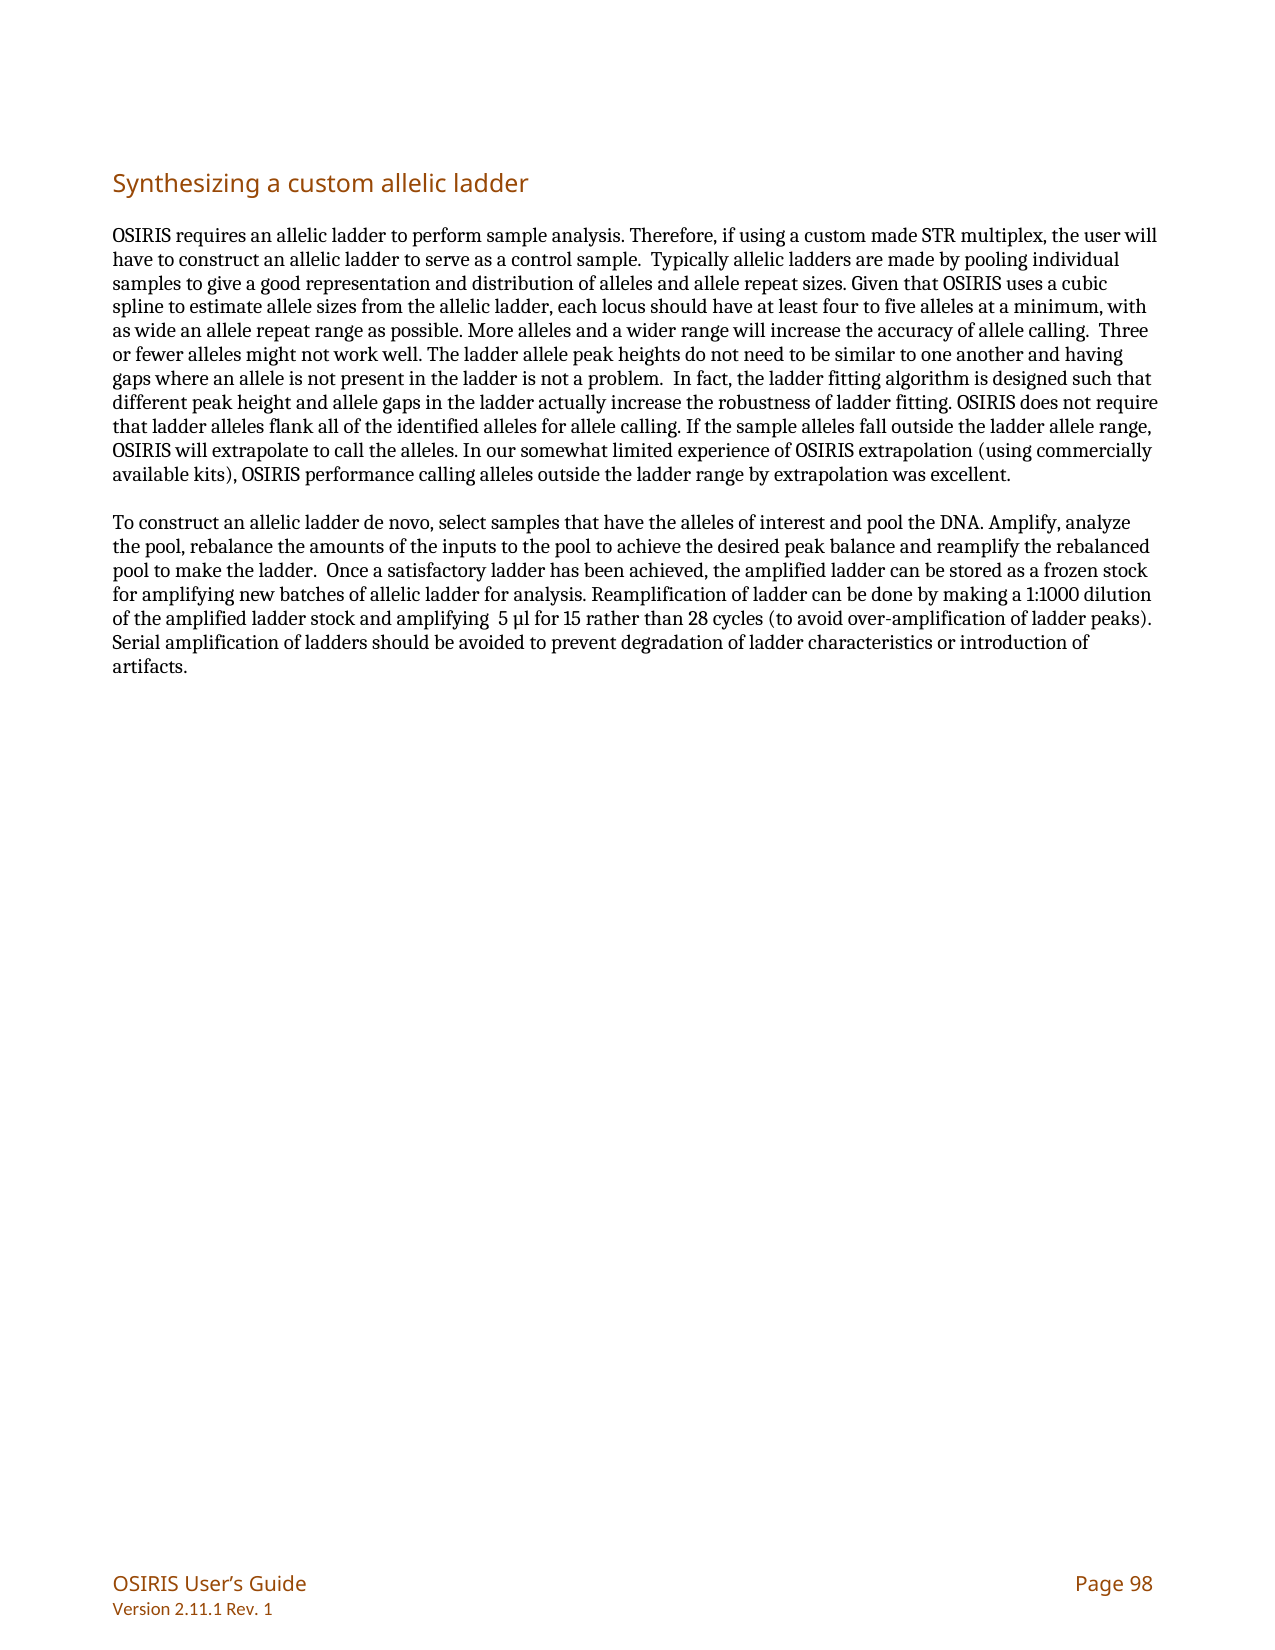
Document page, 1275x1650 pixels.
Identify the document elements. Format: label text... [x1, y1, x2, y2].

text OSIRIS requires an allelic ladder to perform sample analysis. Therefore, if using a custom made STR multiplex, the user will have to construct an allelic ladder to serve as a control sample. Typically allelic ladders are made by pooling individual samples to give a good representation and distribution of alleles and allele repeat sizes. Given that OSIRIS uses a cubic spline to estimate allele sizes from the allelic ladder, each locus should have at least four to five alleles at a minimum, with as wide an allele repeat range as possible. More alleles and a wider range will increase the accuracy of allele calling. Three or fewer alleles might not work well. The ladder allele peak heights do not need to be similar to one another and having gaps where an allele is not present in the ladder is not a problem. In fact, the ladder fitting algorithm is designed such that different peak height and allele gaps in the ladder actually increase the robustness of ladder fitting. OSIRIS does not require that ladder alleles flank all of the identified alleles for allele calling. If the sample alleles fall outside the ladder allele range, OSIRIS will extrapolate to call the alleles. In our somewhat limited experience of OSIRIS extrapolation (using commercially available kits), OSIRIS performance calling alleles outside the ladder range by extrapolation was excellent. [112, 223, 1162, 487]
subtitle Synthesizing a custom allelic ladder [112, 165, 1162, 199]
text To construct an allelic ladder de novo, select samples that have the alleles of interest and pool the DNA. Amplify, analyze the pool, rebalance the amounts of the inputs to the pool to achieve the desired peak balance and reamplify the rebalanced pool to make the ladder. Once a satisfactory ladder has been achieved, the amplified ladder can be stored as a frozen stock for amplifying new batches of allelic ladder for analysis. Reamplification of ladder can be done by making a 1:1000 dilution of the amplified ladder stock and amplifying 5 µl for 15 rather than 28 cycles (to avoid over-amplification of ladder peaks). Serial amplification of ladders should be avoided to prevent degradation of ladder characteristics or introduction of artifacts. [112, 511, 1162, 678]
